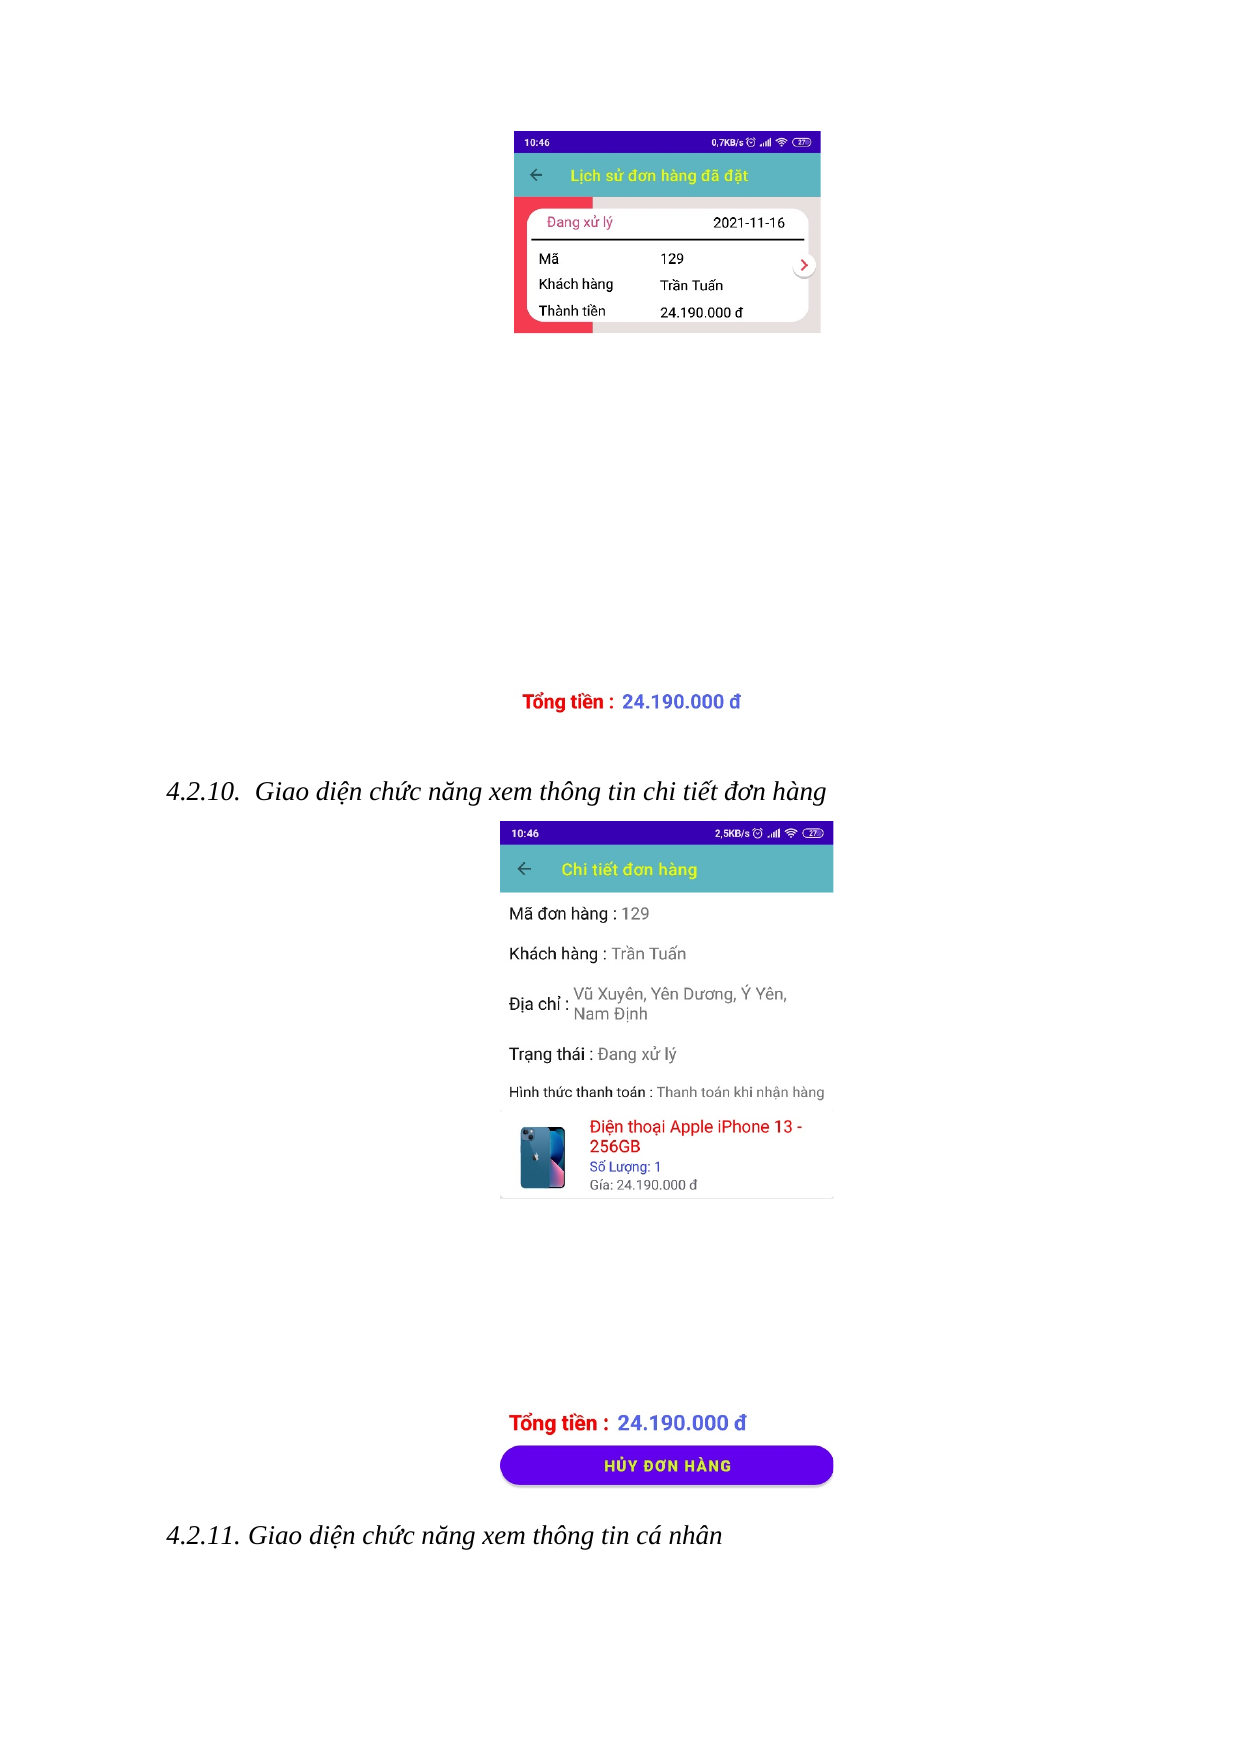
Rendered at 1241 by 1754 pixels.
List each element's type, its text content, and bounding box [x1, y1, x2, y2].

picture [500, 821, 834, 1489]
list Giao diện chức năng xem thông tin cá nhân [166, 1519, 1167, 1550]
picture [514, 131, 821, 745]
list Giao diện chức năng xem thông tin chi tiết đơn hàng [166, 775, 1167, 806]
